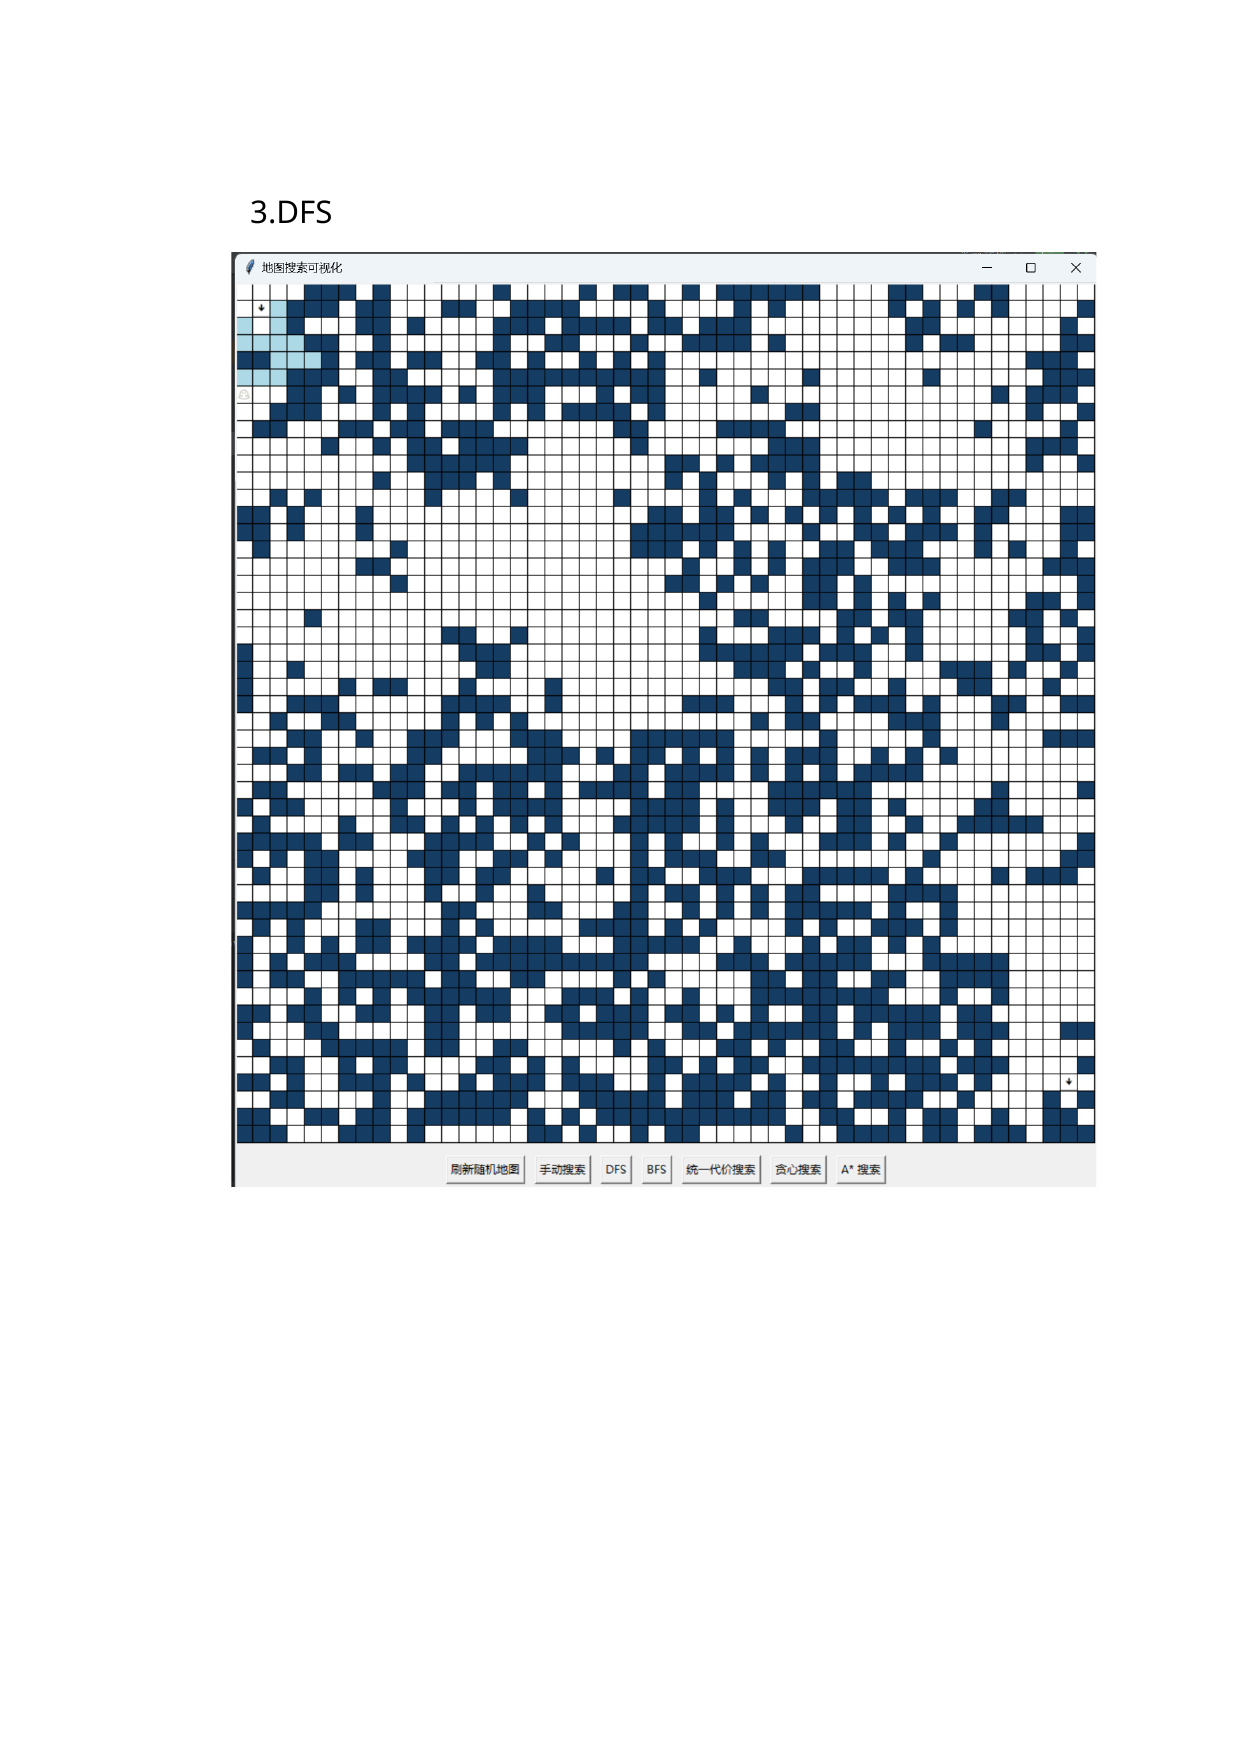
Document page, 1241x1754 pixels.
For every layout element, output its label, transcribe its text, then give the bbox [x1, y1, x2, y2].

picture [231, 252, 1097, 1187]
subtitle 3.DFS [187, 179, 1053, 244]
